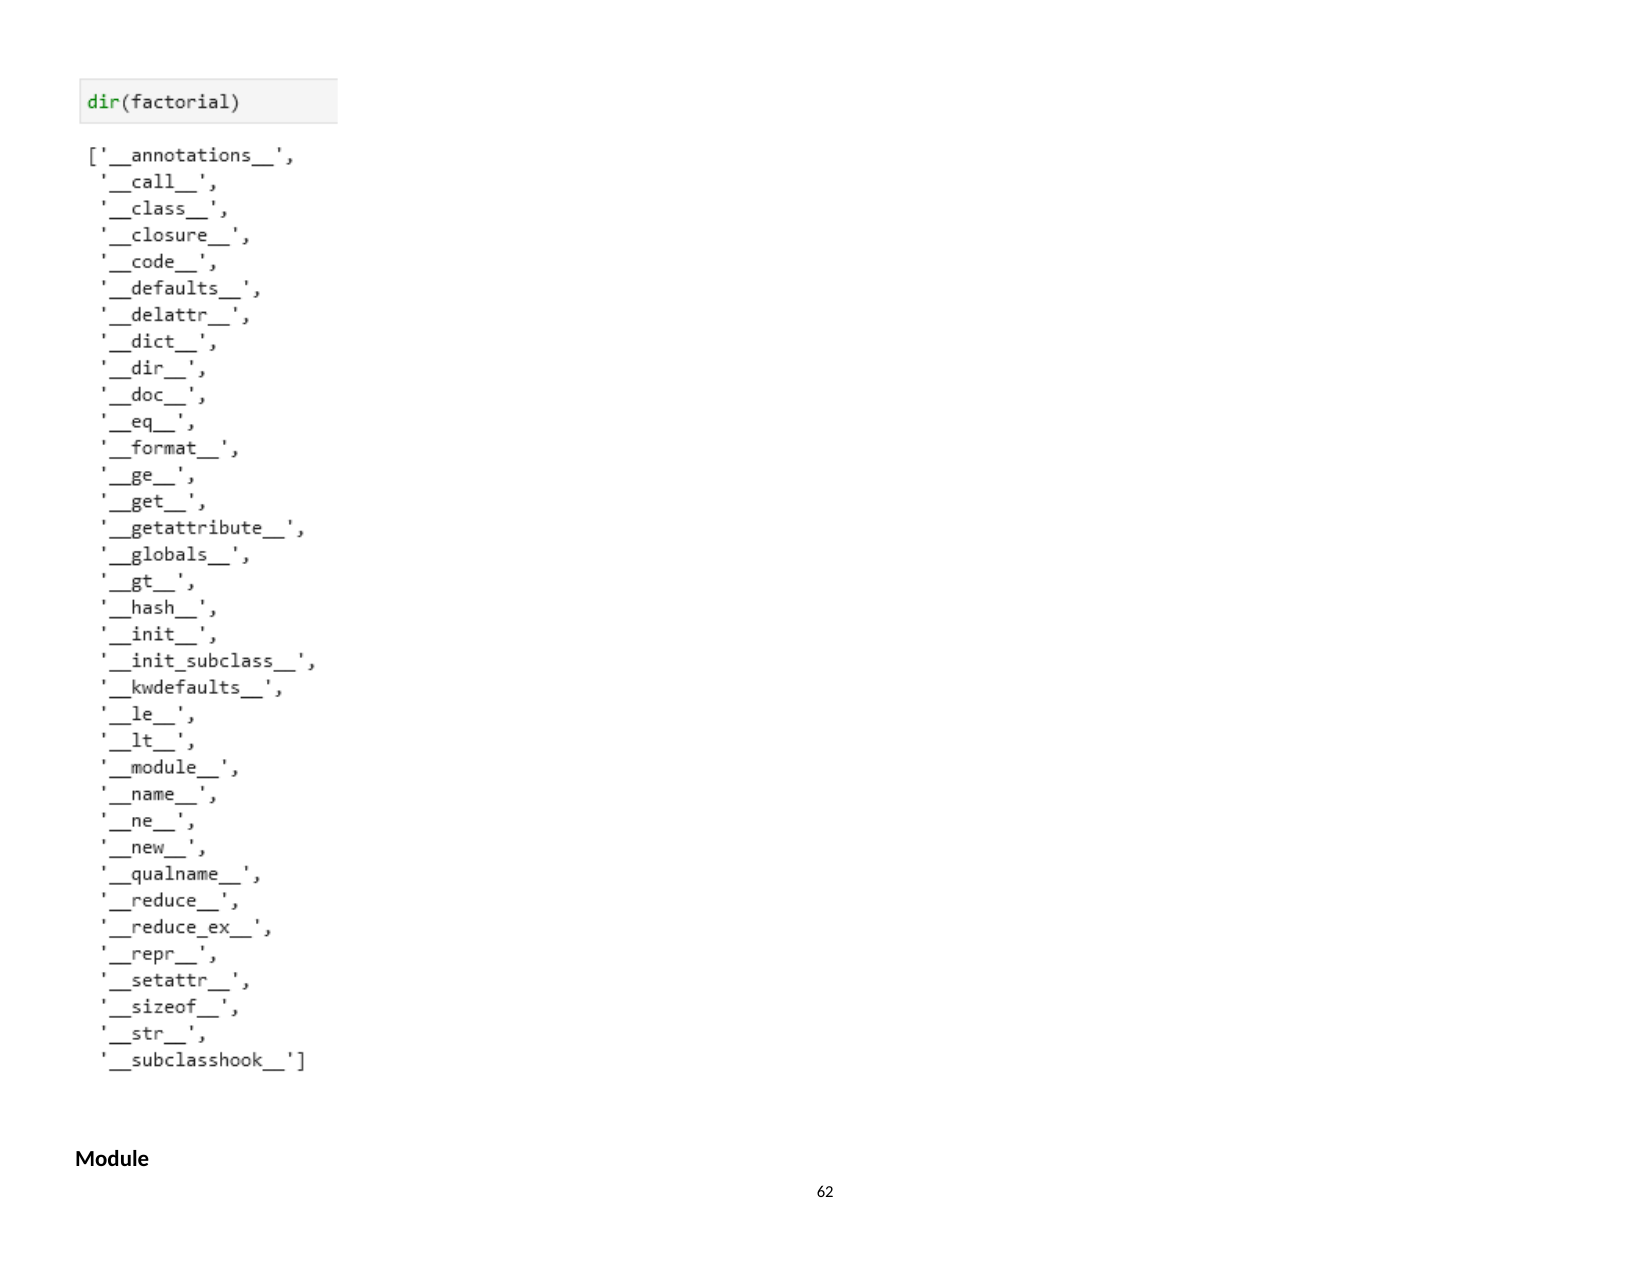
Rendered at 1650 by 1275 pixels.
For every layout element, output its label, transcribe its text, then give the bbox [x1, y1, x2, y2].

text Module [75, 1144, 1575, 1172]
picture [75, 75, 338, 1079]
